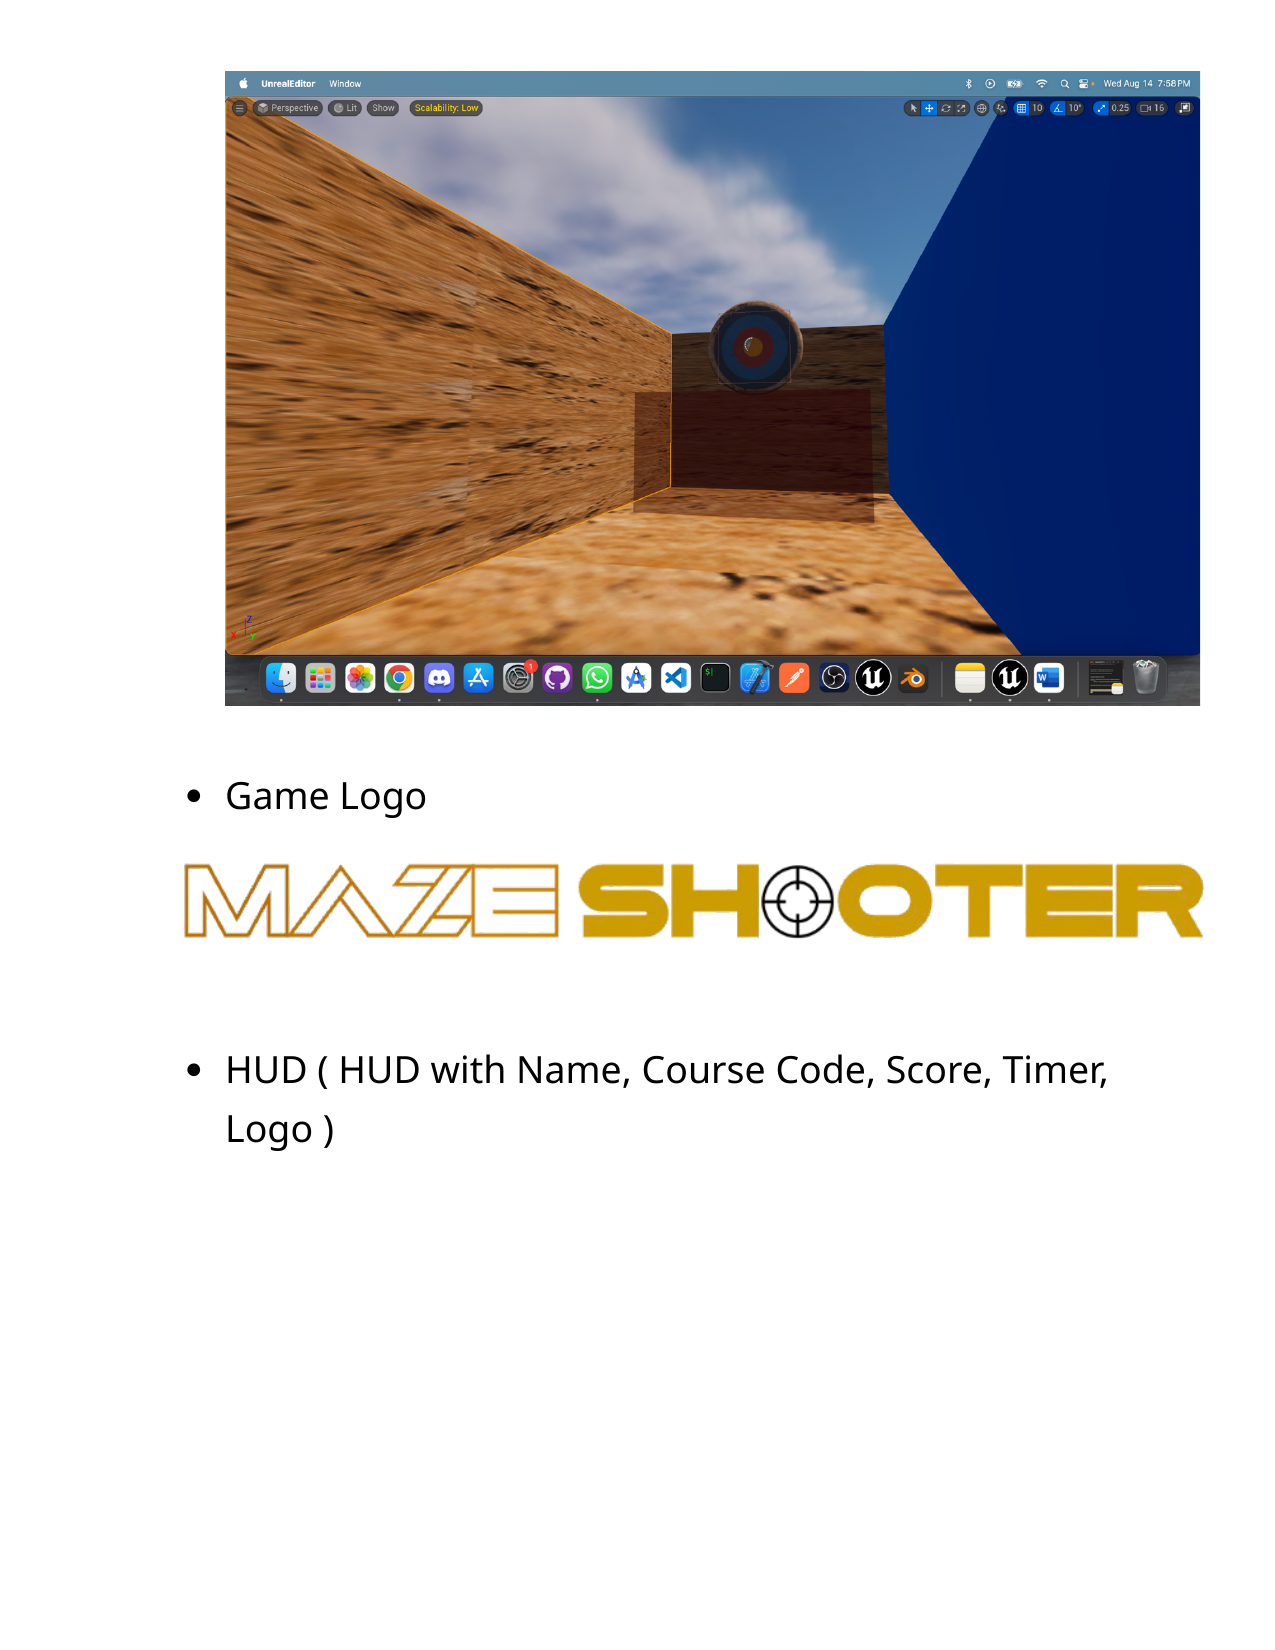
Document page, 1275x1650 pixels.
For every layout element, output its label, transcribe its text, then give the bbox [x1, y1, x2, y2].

picture [225, 71, 1200, 706]
picture [164, 827, 1227, 980]
list HUD ( HUD with Name, Course Code, Score, Timer, Logo ) [187, 1043, 1125, 1153]
list Game Logo [187, 769, 1125, 820]
